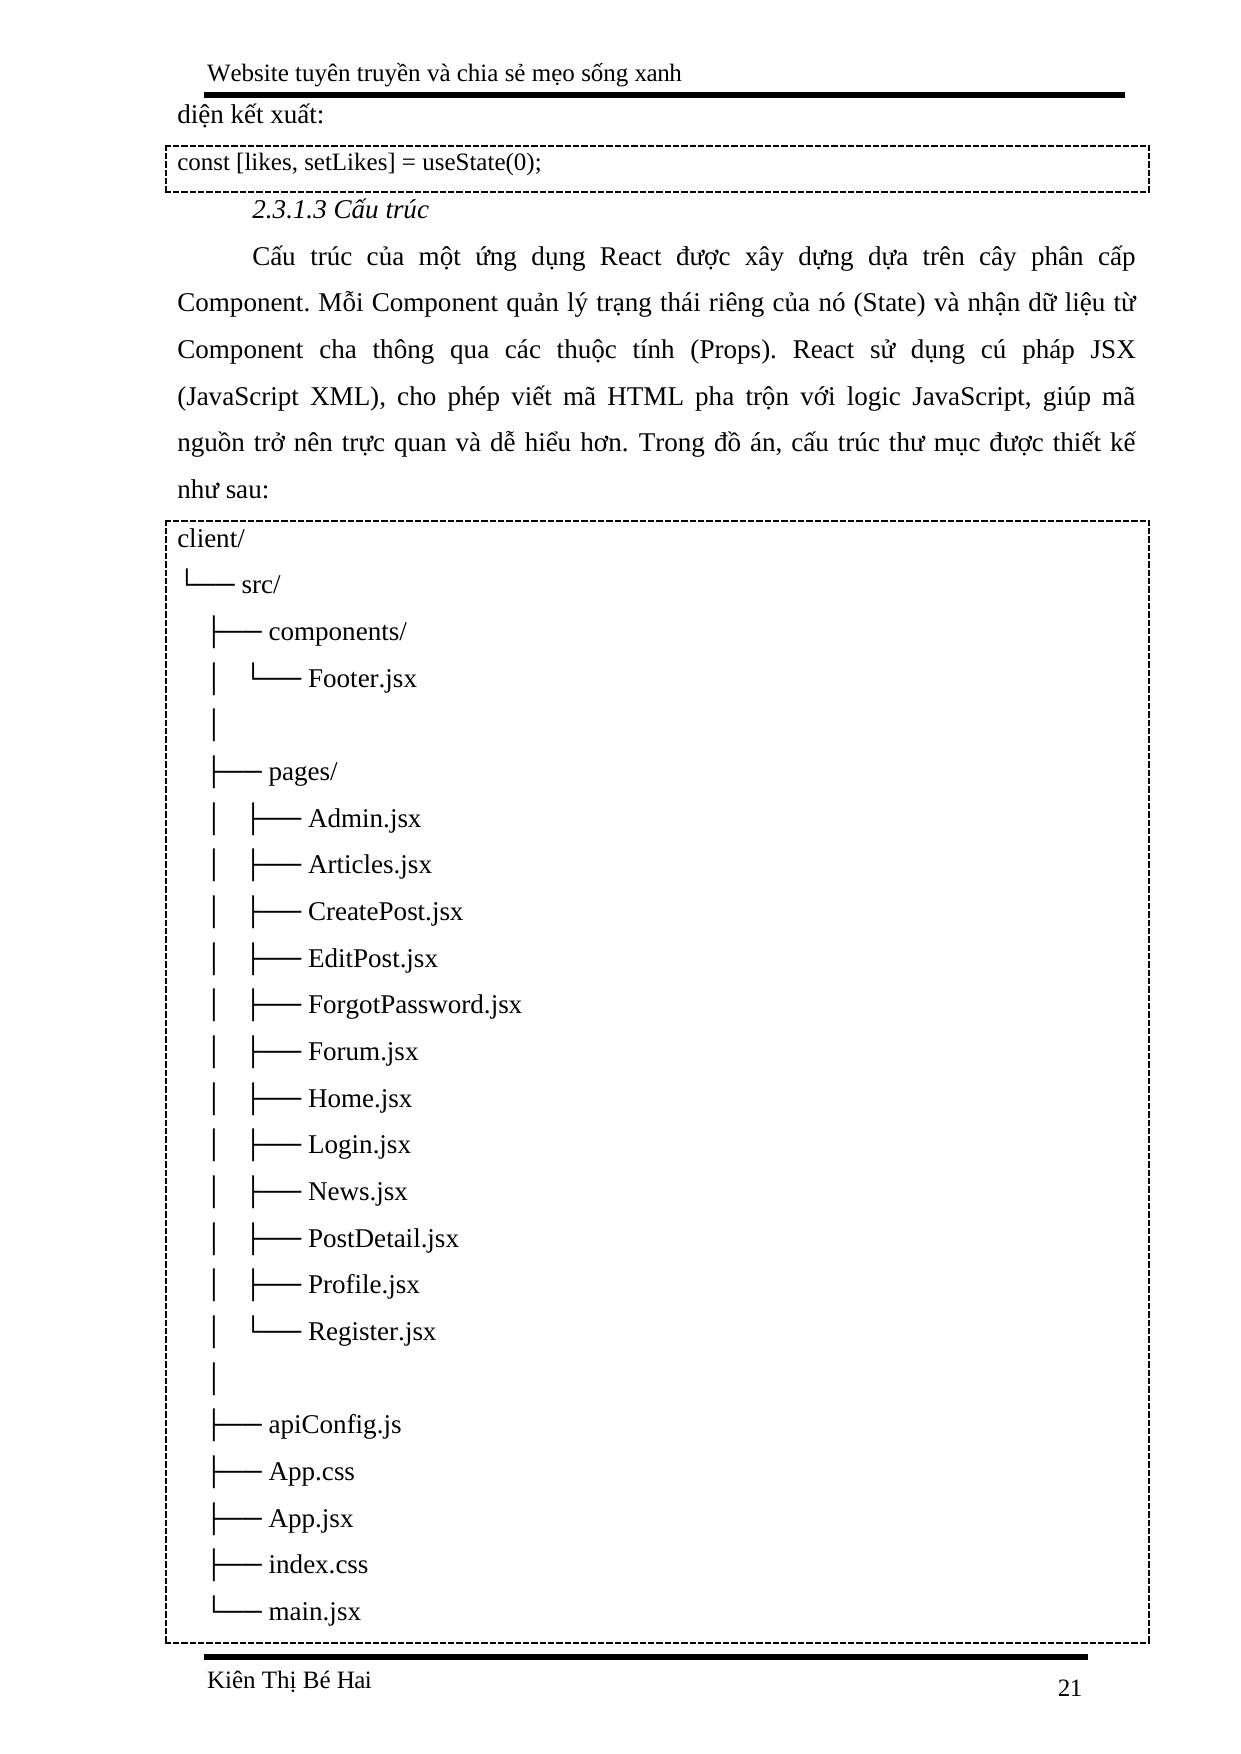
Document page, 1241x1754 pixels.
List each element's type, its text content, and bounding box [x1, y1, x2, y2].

table_header const [likes, setLikes] = useState(0); [166, 145, 1148, 191]
table_header client/ └── src/ ├── components/ │ └── Footer.jsx │ ├── pages/ │ ├── Admin.jsx │ ├── Articles.jsx │ ├── CreatePost.jsx │ ├── EditPost.jsx │ ├── ForgotPassword.jsx │ ├── Forum.jsx │ ├── Home.jsx │ ├── Login.jsx │ ├── News.jsx │ ├── PostDetail.jsx │ ├── Profile.jsx │ └── Register.jsx │ ├── apiConfig.js ├── App.css ├── App.jsx ├── index.css └── main.jsx [166, 520, 1148, 1642]
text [177, 98, 1137, 129]
text Cấu trúc của một ứng dụng React được xây dựng dựa trên cây phân cấp Component. Mỗi Component quản lý trạng thái riêng của nó (State) và nhận dữ liệu từ Component cha thông qua các thuộc tính (Props). React sử dụng cú pháp JSX (JavaScript XML), cho phép viết mã HTML pha trộn với logic JavaScript, giúp mã nguồn trở nên trực quan và dễ hiểu hơn. Trong đồ án, cấu trúc thư mục được thiết kế như sau: [177, 240, 1137, 504]
text 2.3.1.3 Cấu trúc [177, 193, 1137, 224]
